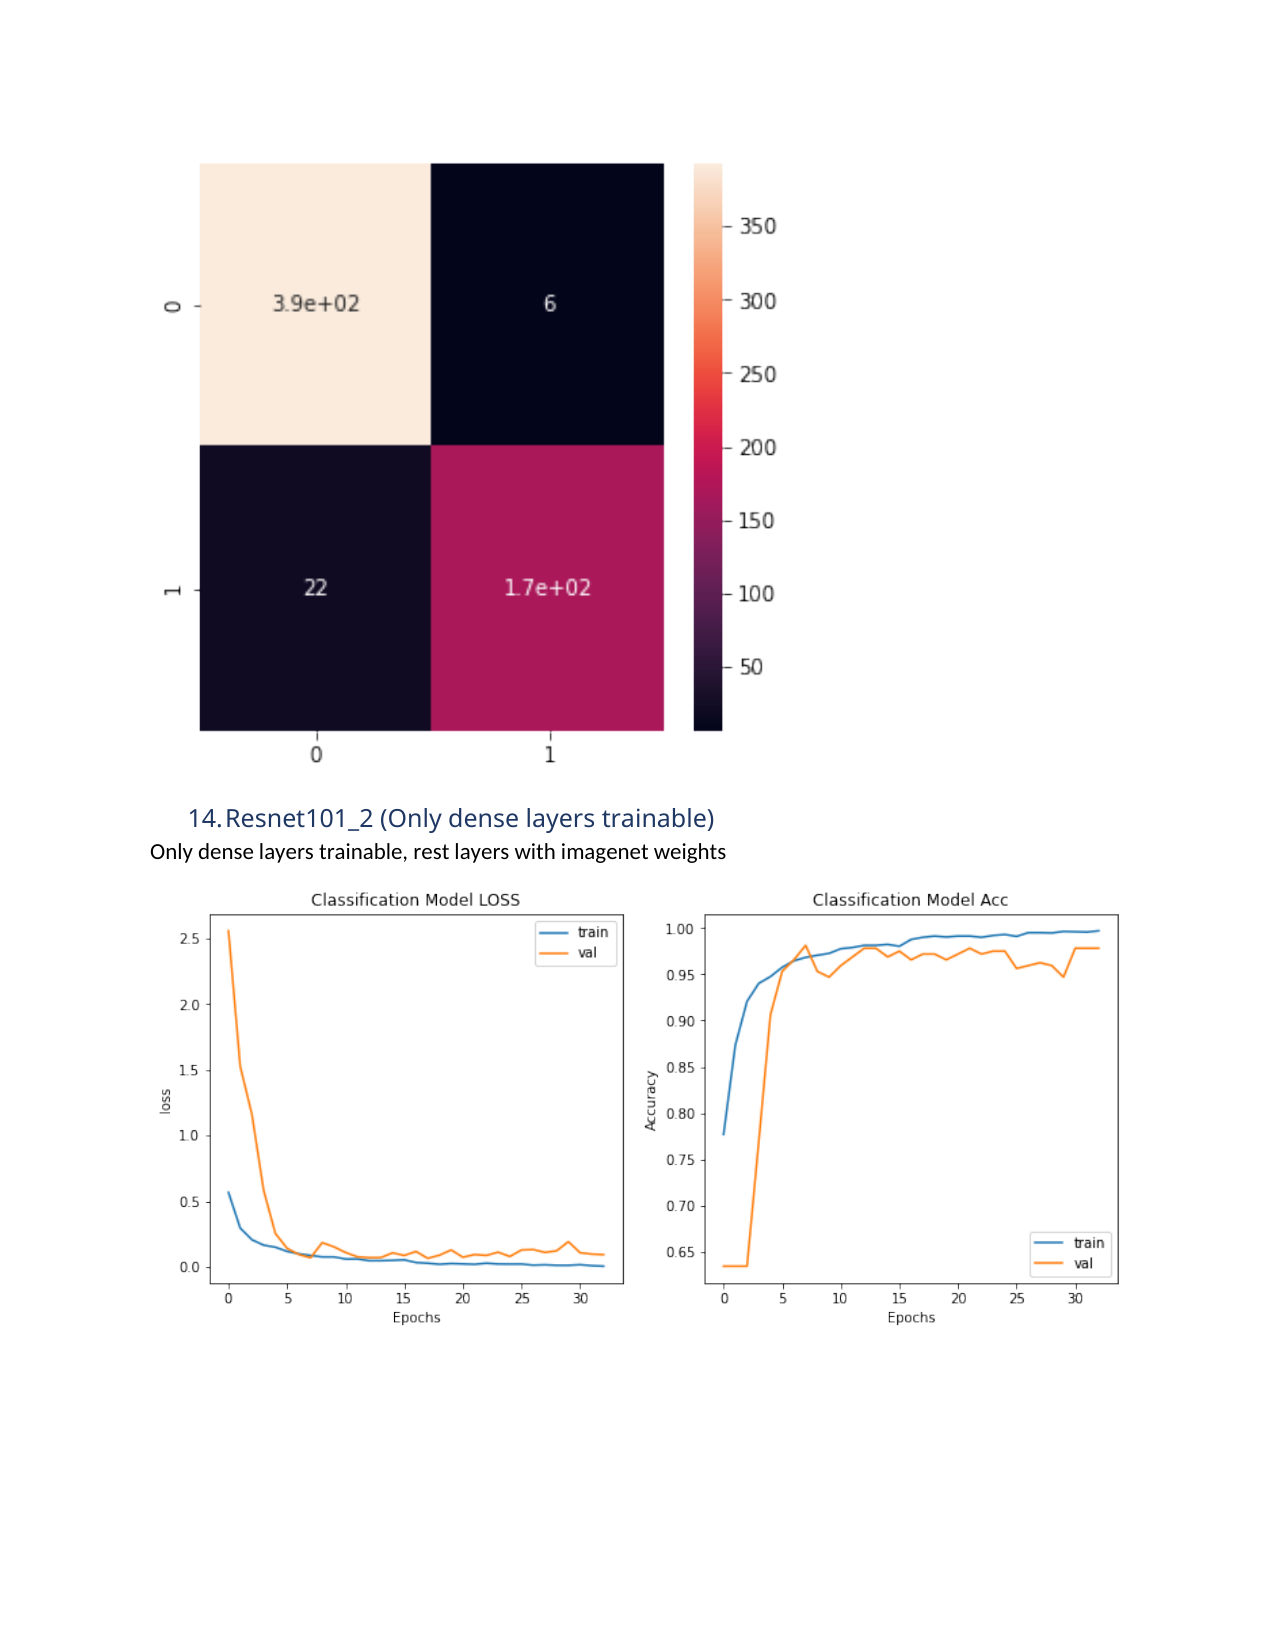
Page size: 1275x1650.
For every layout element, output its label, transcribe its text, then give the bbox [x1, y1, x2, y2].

picture [150, 883, 1125, 1335]
picture [150, 150, 792, 782]
text Only dense layers trainable, rest layers with imagenet weights [150, 837, 1125, 865]
subtitle Resnet101_2 (Only dense layers trainable) [187, 800, 1125, 834]
